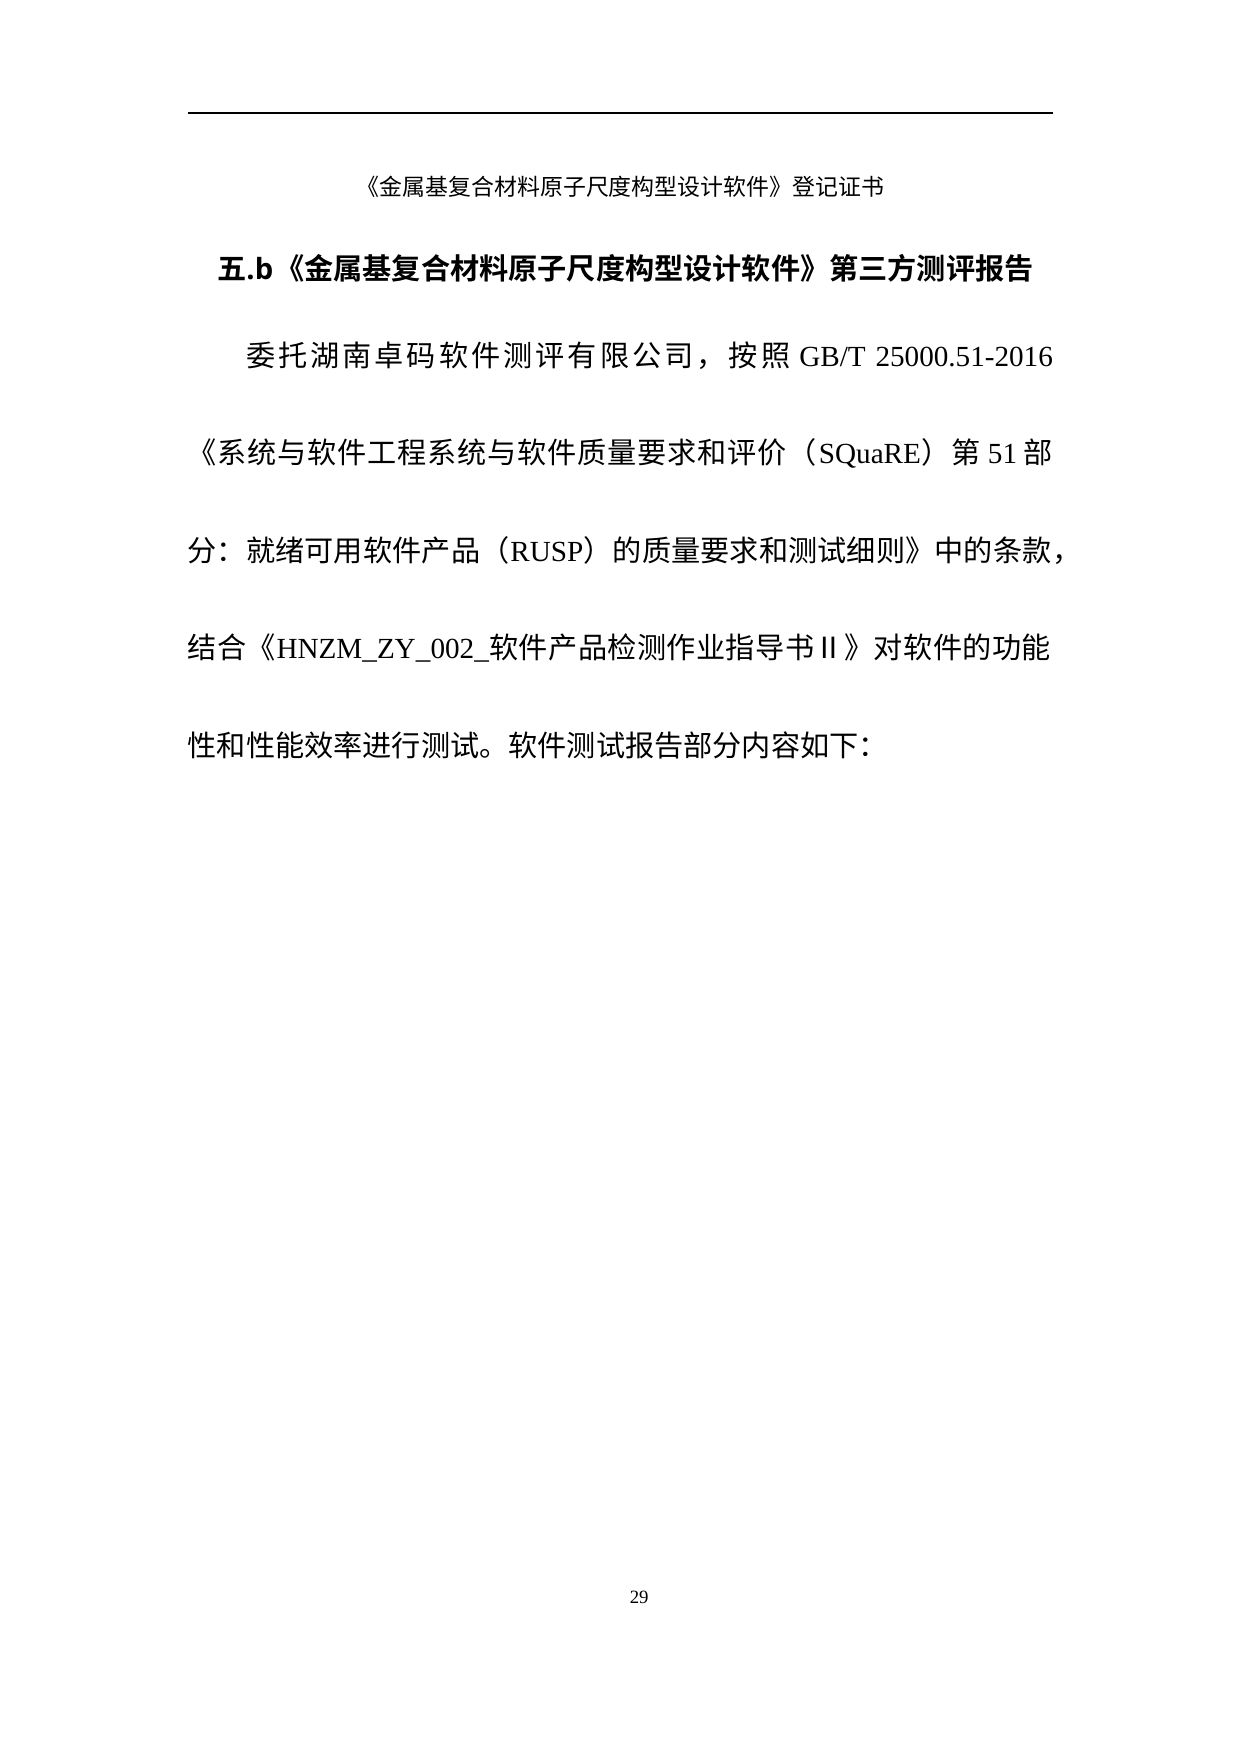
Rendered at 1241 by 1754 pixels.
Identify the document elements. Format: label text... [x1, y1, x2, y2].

text 《金属基复合材料原子尺度构型设计软件》登记证书 [187, 153, 1053, 218]
text 委托湖南卓码软件测评有限公司，按照GB/T 25000.51-2016《系统与软件工程系统与软件质量要求和评价（SQuaRE）第51部分：就绪可用软件产品（RUSP）的质量要求和测试细则》中的条款，结合《HNZM_ZY_002_软件产品检测作业指导书Ⅱ》对软件的功能性和性能效率进行测试。软件测试报告部分内容如下： [187, 321, 1053, 776]
subtitle 《金属基复合材料原子尺度构型设计软件》第三方测评报告 [217, 234, 1053, 299]
